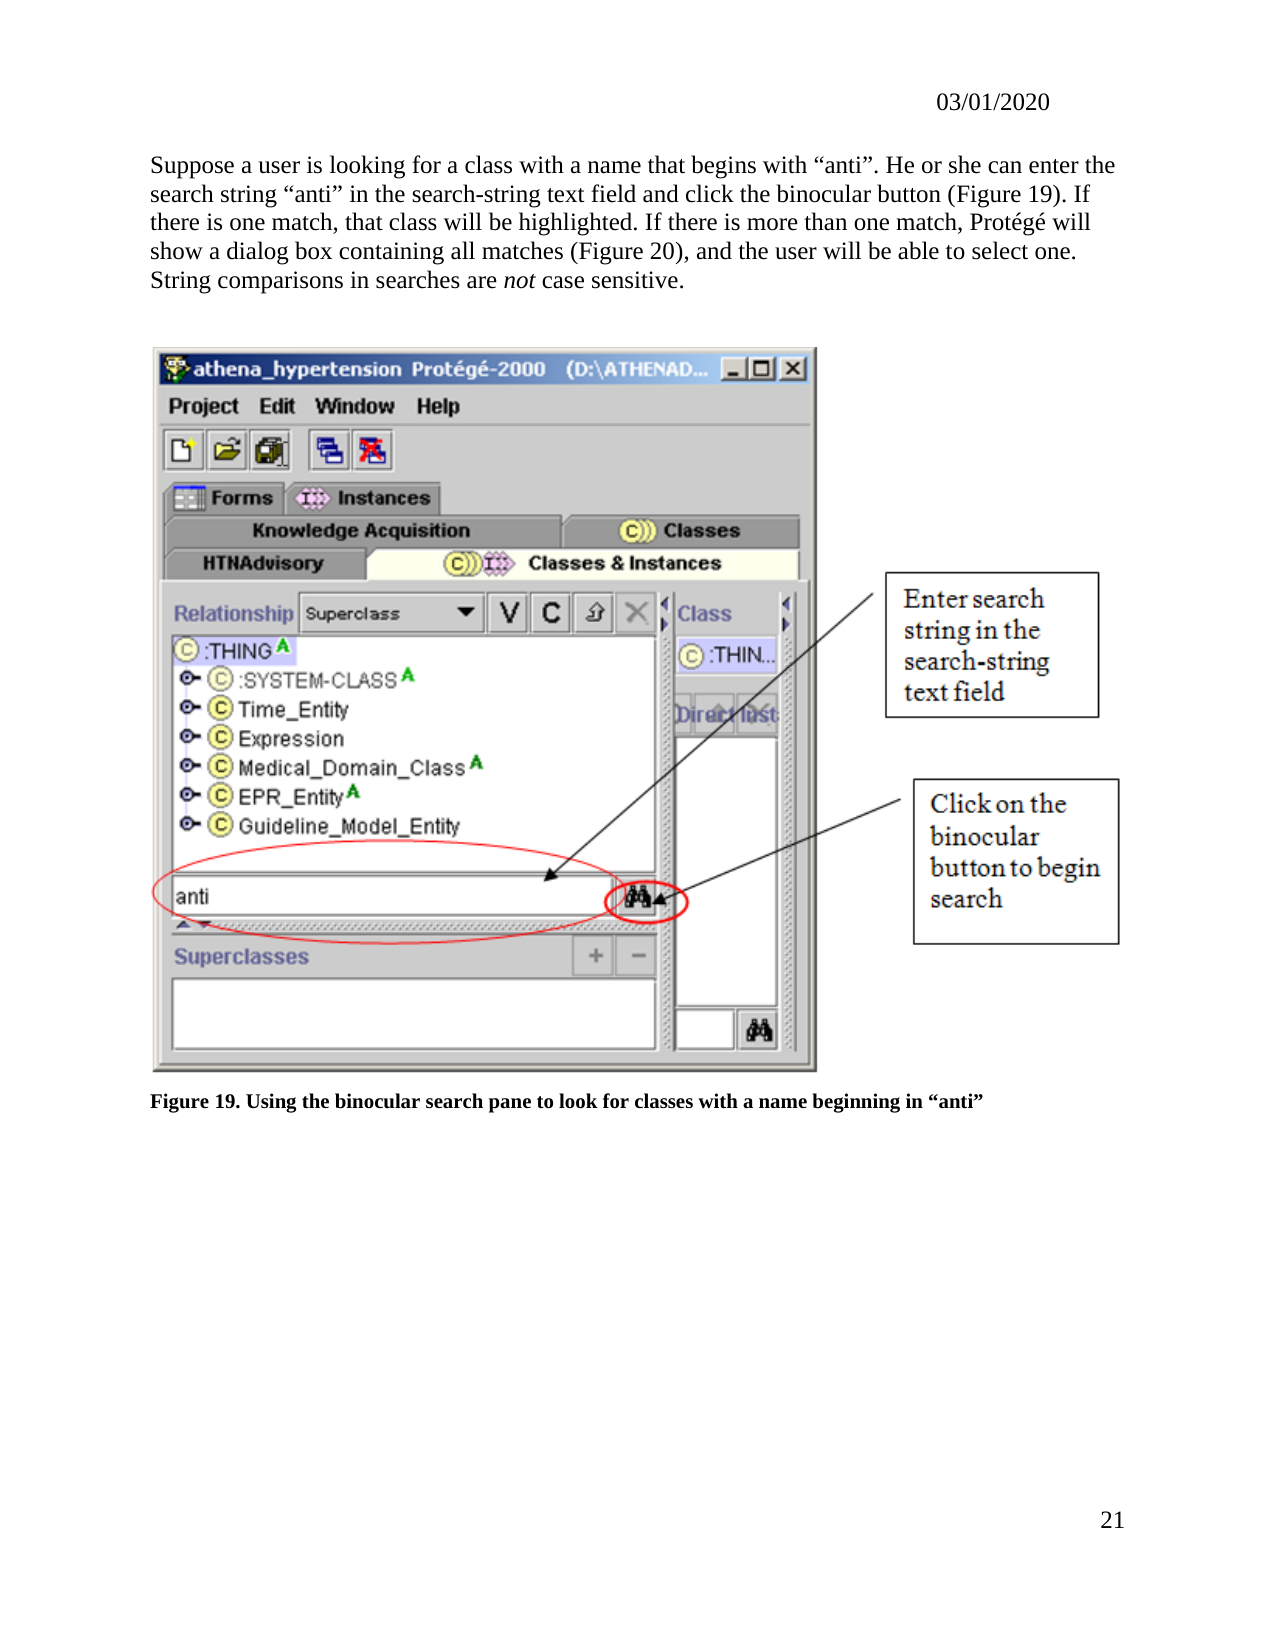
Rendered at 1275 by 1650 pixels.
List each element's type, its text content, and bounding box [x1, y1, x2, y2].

picture [150, 347, 1125, 1077]
text Figure . Using the binocular search pane to look for classes with a name beginning in “anti” [150, 1089, 1125, 1113]
text Suppose a user is looking for a class with a name that begins with “anti”. He or she can enter the search string “anti” in the search-string text field and click the binocular button (Figure 19). If there is one match, that class will be highlighted. If there is more than one match, Protégé will show a dialog box containing all matches (Figure 20), and the user will be able to select one. String comparisons in searches are not case sensitive. [150, 150, 1125, 294]
